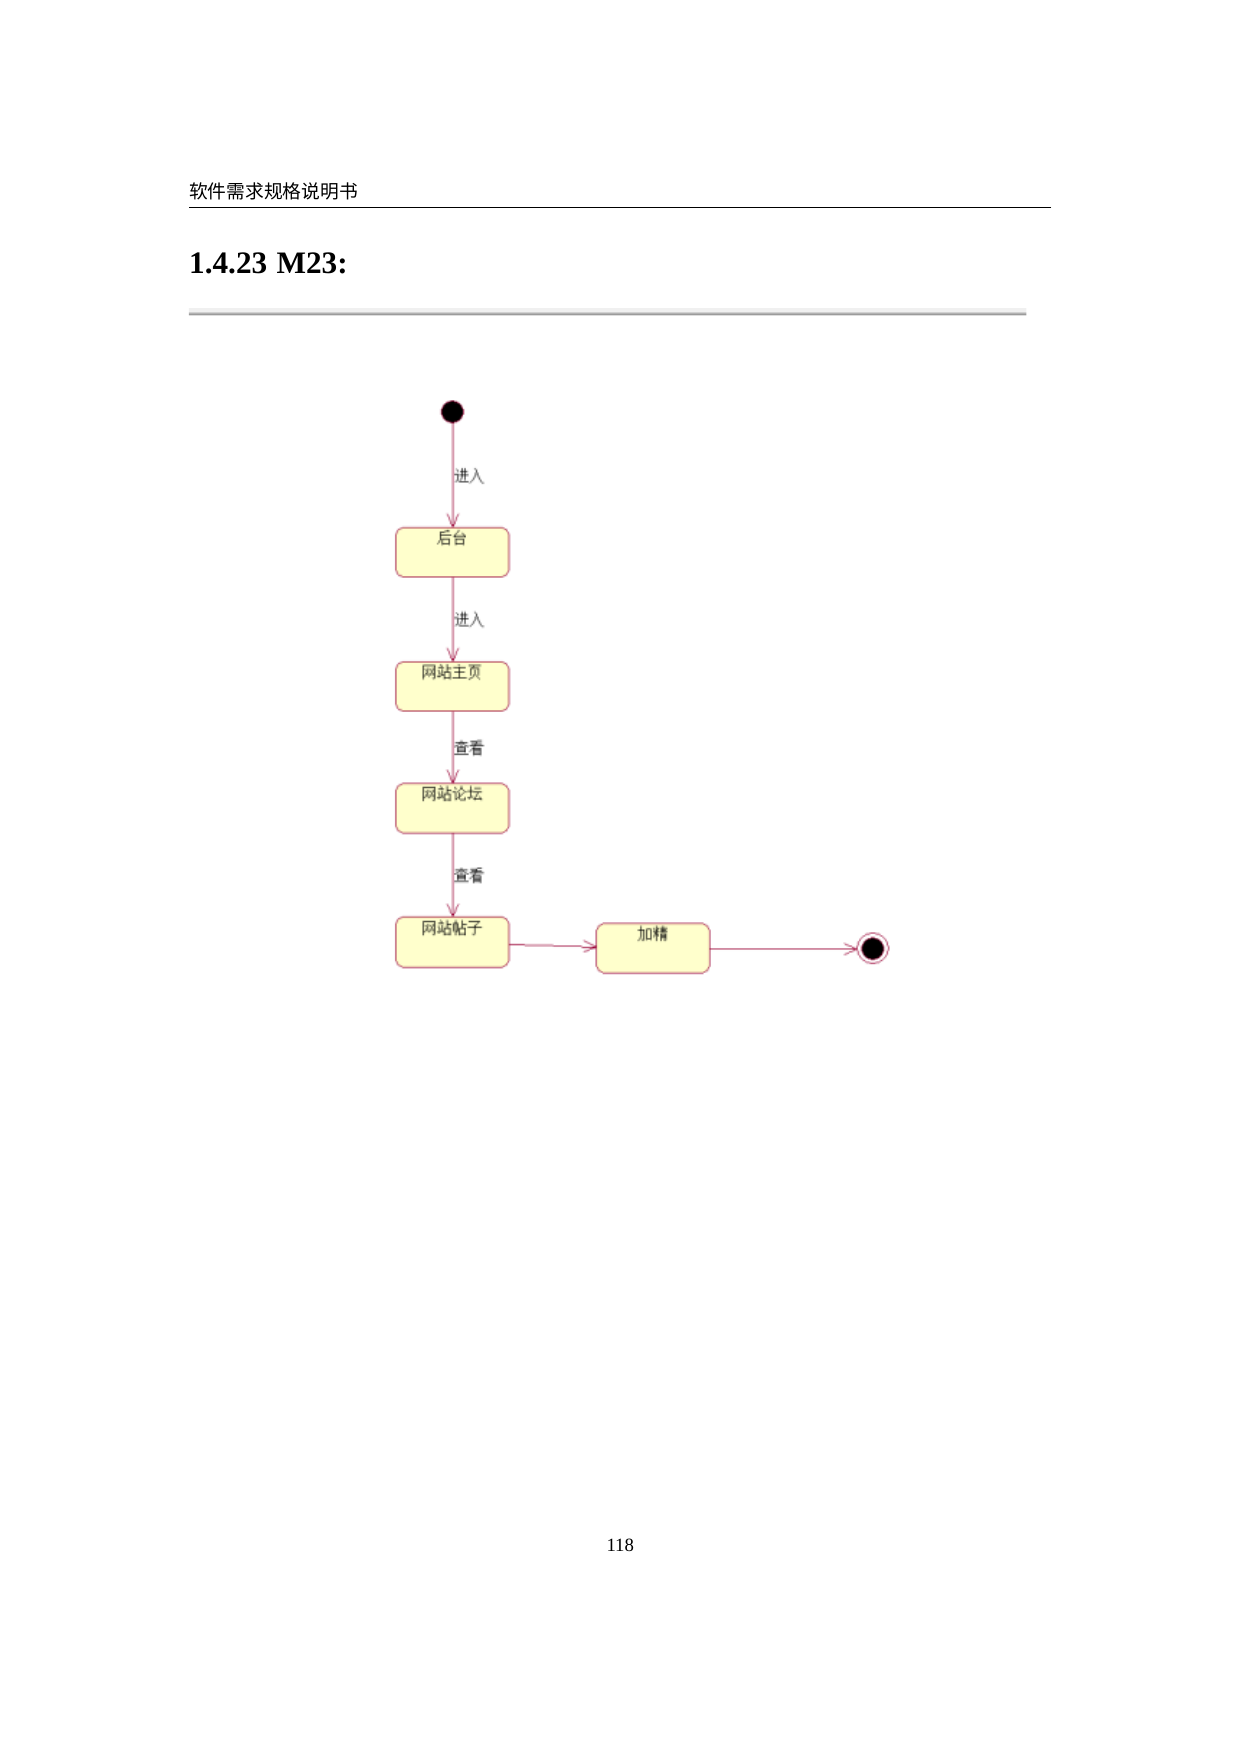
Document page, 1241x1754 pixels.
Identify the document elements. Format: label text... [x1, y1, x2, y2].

subtitle M23: [189, 244, 1051, 280]
picture [188, 308, 1027, 1041]
